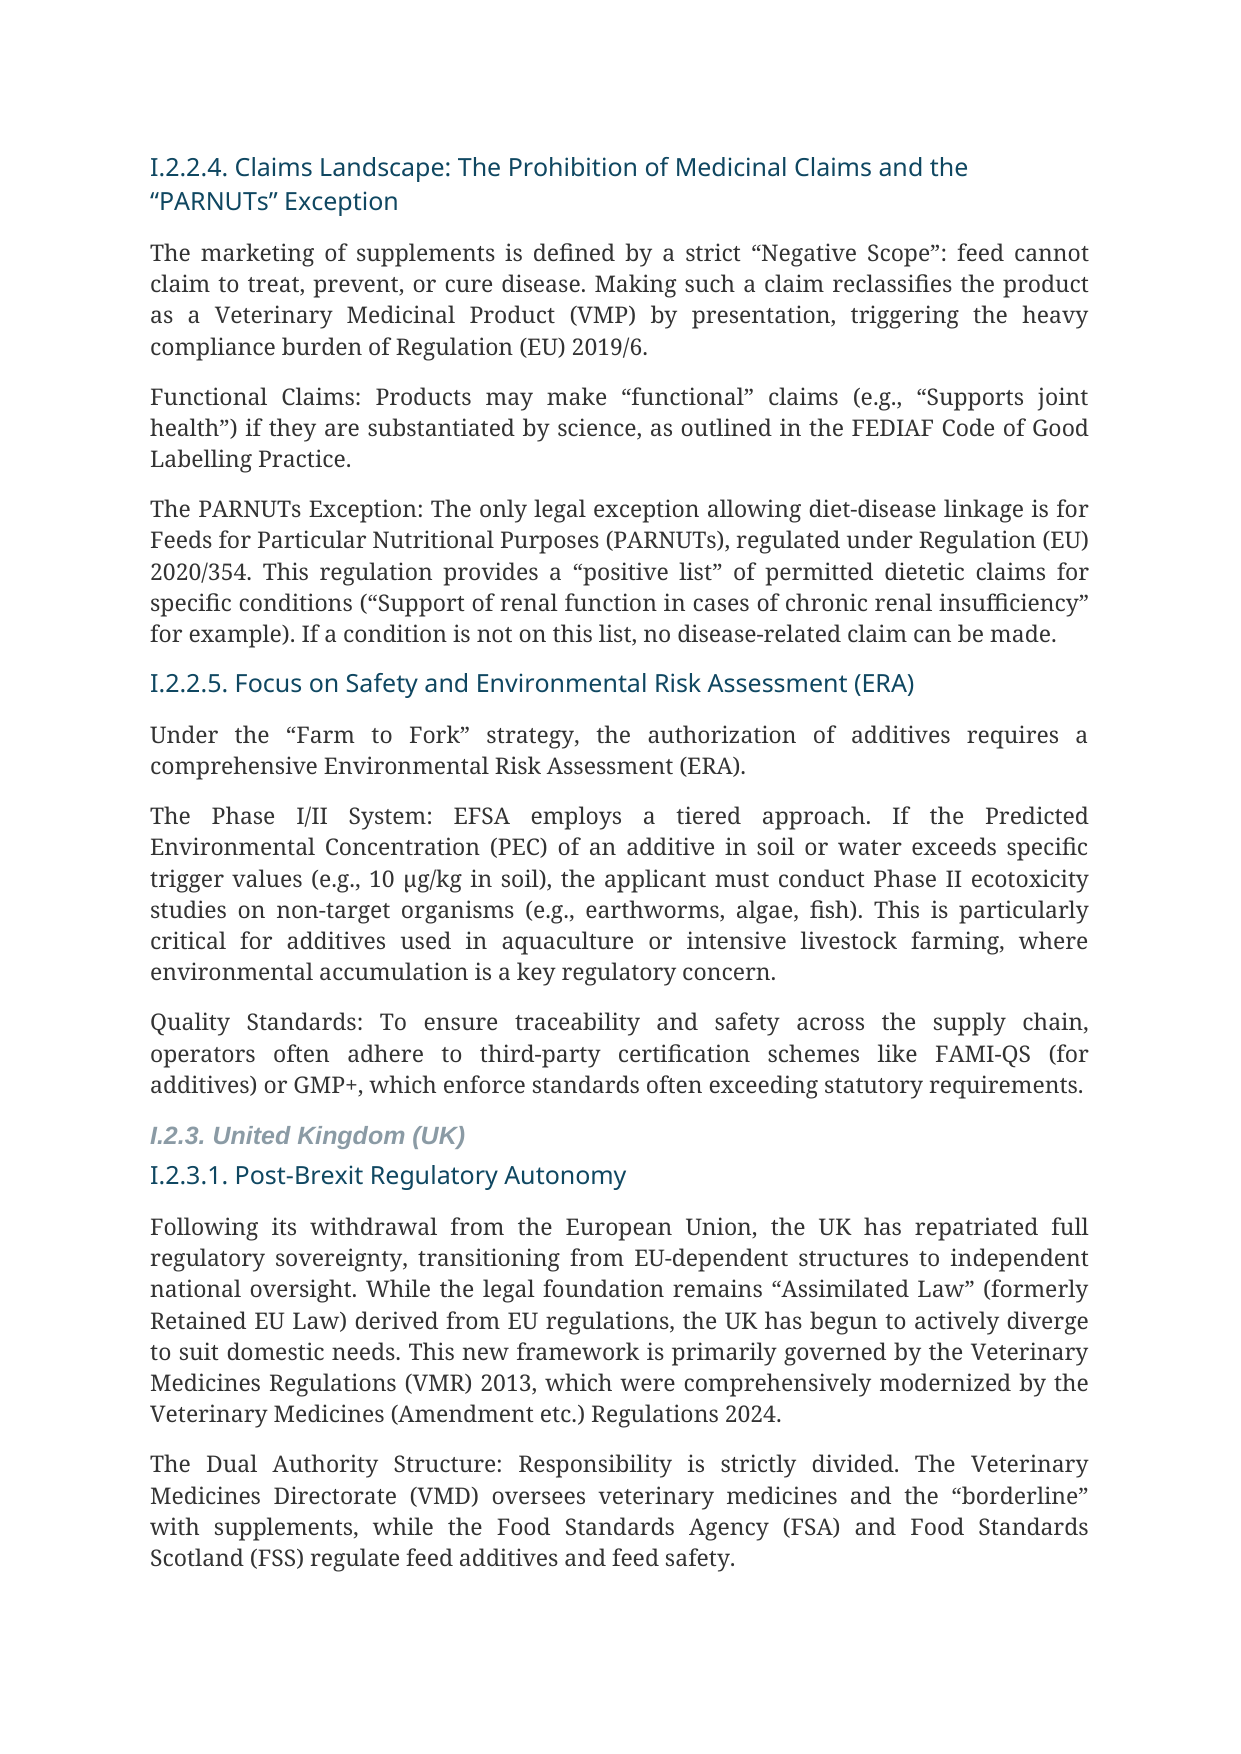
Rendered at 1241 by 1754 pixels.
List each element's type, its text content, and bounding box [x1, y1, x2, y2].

text Following its withdrawal from the European Union, the UK has repatriated full regulatory sovereignty, transitioning from EU-dependent structures to independent national oversight. While the legal foundation remains “Assimilated Law” (formerly Retained EU Law) derived from EU regulations, the UK has begun to actively diverge to suit domestic needs. This new framework is primarily governed by the Veterinary Medicines Regulations (VMR) 2013, which were comprehensively modernized by the Veterinary Medicines (Amendment etc.) Regulations 2024. [150, 1211, 1090, 1429]
text The PARNUTs Exception: The only legal exception allowing diet-disease linkage is for Feeds for Particular Nutritional Purposes (PARNUTs), regulated under Regulation (EU) 2020/354. This regulation provides a “positive list” of permitted dietetic claims for specific conditions (“Support of renal function in cases of chronic renal insufficiency” for example). If a condition is not on this list, no disease-related claim can be made. [150, 493, 1090, 649]
text The Phase I/II System: EFSA employs a tiered approach. If the Predicted Environmental Concentration (PEC) of an additive in soil or water exceeds specific trigger values (e.g., 10 µg/kg in soil), the applicant must conduct Phase II ecotoxicity studies on non-target organisms (e.g., earthworms, algae, fish). This is particularly critical for additives used in aquaculture or intensive livestock farming, where environmental accumulation is a key regulatory concern. [150, 800, 1090, 988]
text Functional Claims: Products may make “functional” claims (e.g., “Supports joint health”) if they are substantiated by science, as outlined in the FEDIAF Code of Good Labelling Practice. [150, 381, 1090, 474]
subtitle I.2.2.5. Focus on Safety and Environmental Risk Assessment (ERA) [150, 666, 1090, 700]
text Quality Standards: To ensure traceability and safety across the supply chain, operators often adhere to third-party certification schemes like FAMI-QS (for additives) or GMP+, which enforce standards often exceeding statutory requirements. [150, 1006, 1090, 1100]
text Under the “Farm to Fork” strategy, the authorization of additives requires a comprehensive Environmental Risk Assessment (ERA). [150, 719, 1090, 781]
text The marketing of supplements is defined by a strict “Negative Scope”: feed cannot claim to treat, prevent, or cure disease. Making such a claim reclassifies the product as a Veterinary Medicinal Product (VMP) by presentation, triggering the heavy compliance burden of Regulation (EU) 2019/6. [150, 237, 1090, 362]
subtitle I.2.3. United Kingdom (UK) [150, 1121, 1090, 1150]
subtitle I.2.3.1. Post-Brexit Regulatory Autonomy [150, 1158, 1090, 1192]
text The Dual Authority Structure: Responsibility is strictly divided. The Veterinary Medicines Directorate (VMD) oversees veterinary medicines and the “borderline” with supplements, while the Food Standards Agency (FSA) and Food Standards Scotland (FSS) regulate feed additives and feed safety. [150, 1448, 1090, 1573]
subtitle I.2.2.4. Claims Landscape: The Prohibition of Medicinal Claims and the “PARNUTs” Exception [150, 150, 1090, 218]
